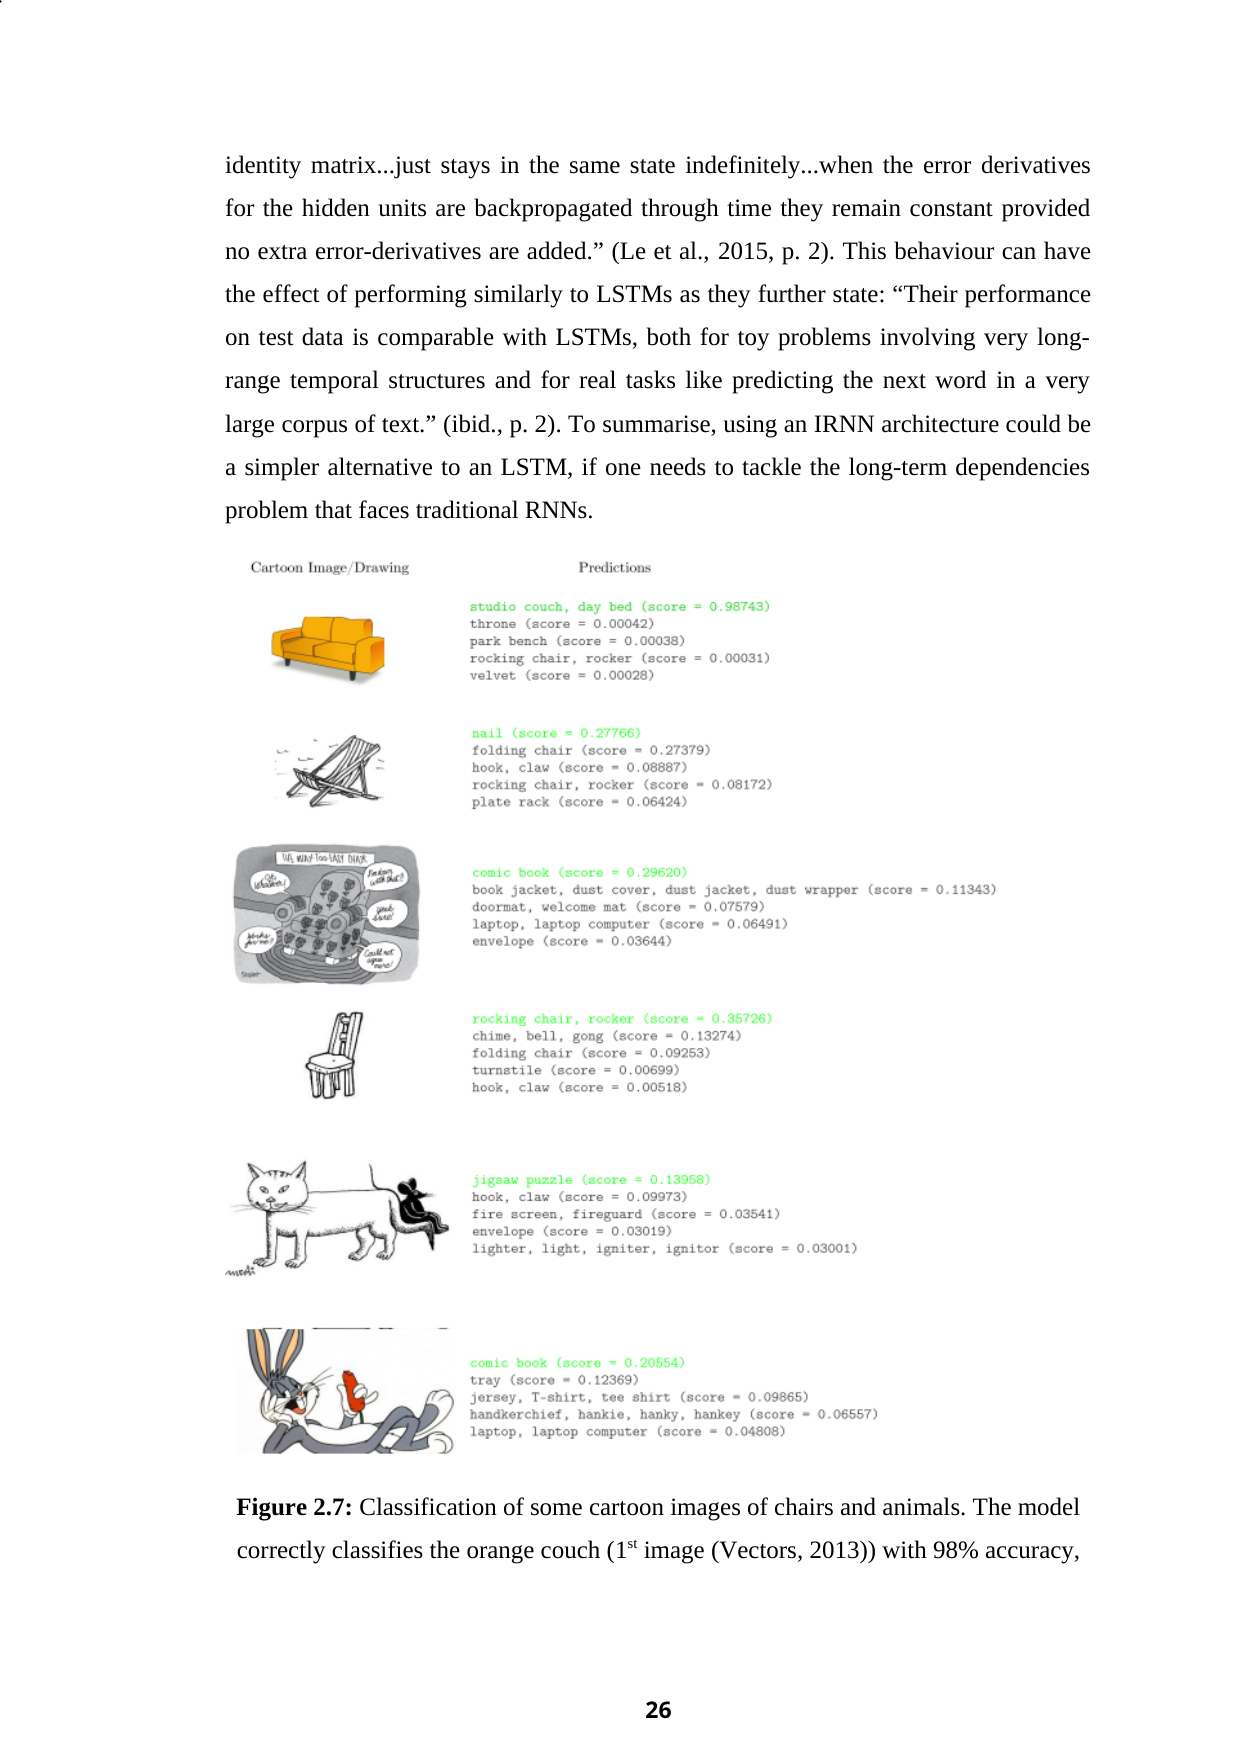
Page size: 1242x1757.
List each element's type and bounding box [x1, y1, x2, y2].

text [225, 150, 1092, 524]
text [225, 1492, 1092, 1564]
picture [225, 538, 1025, 1471]
